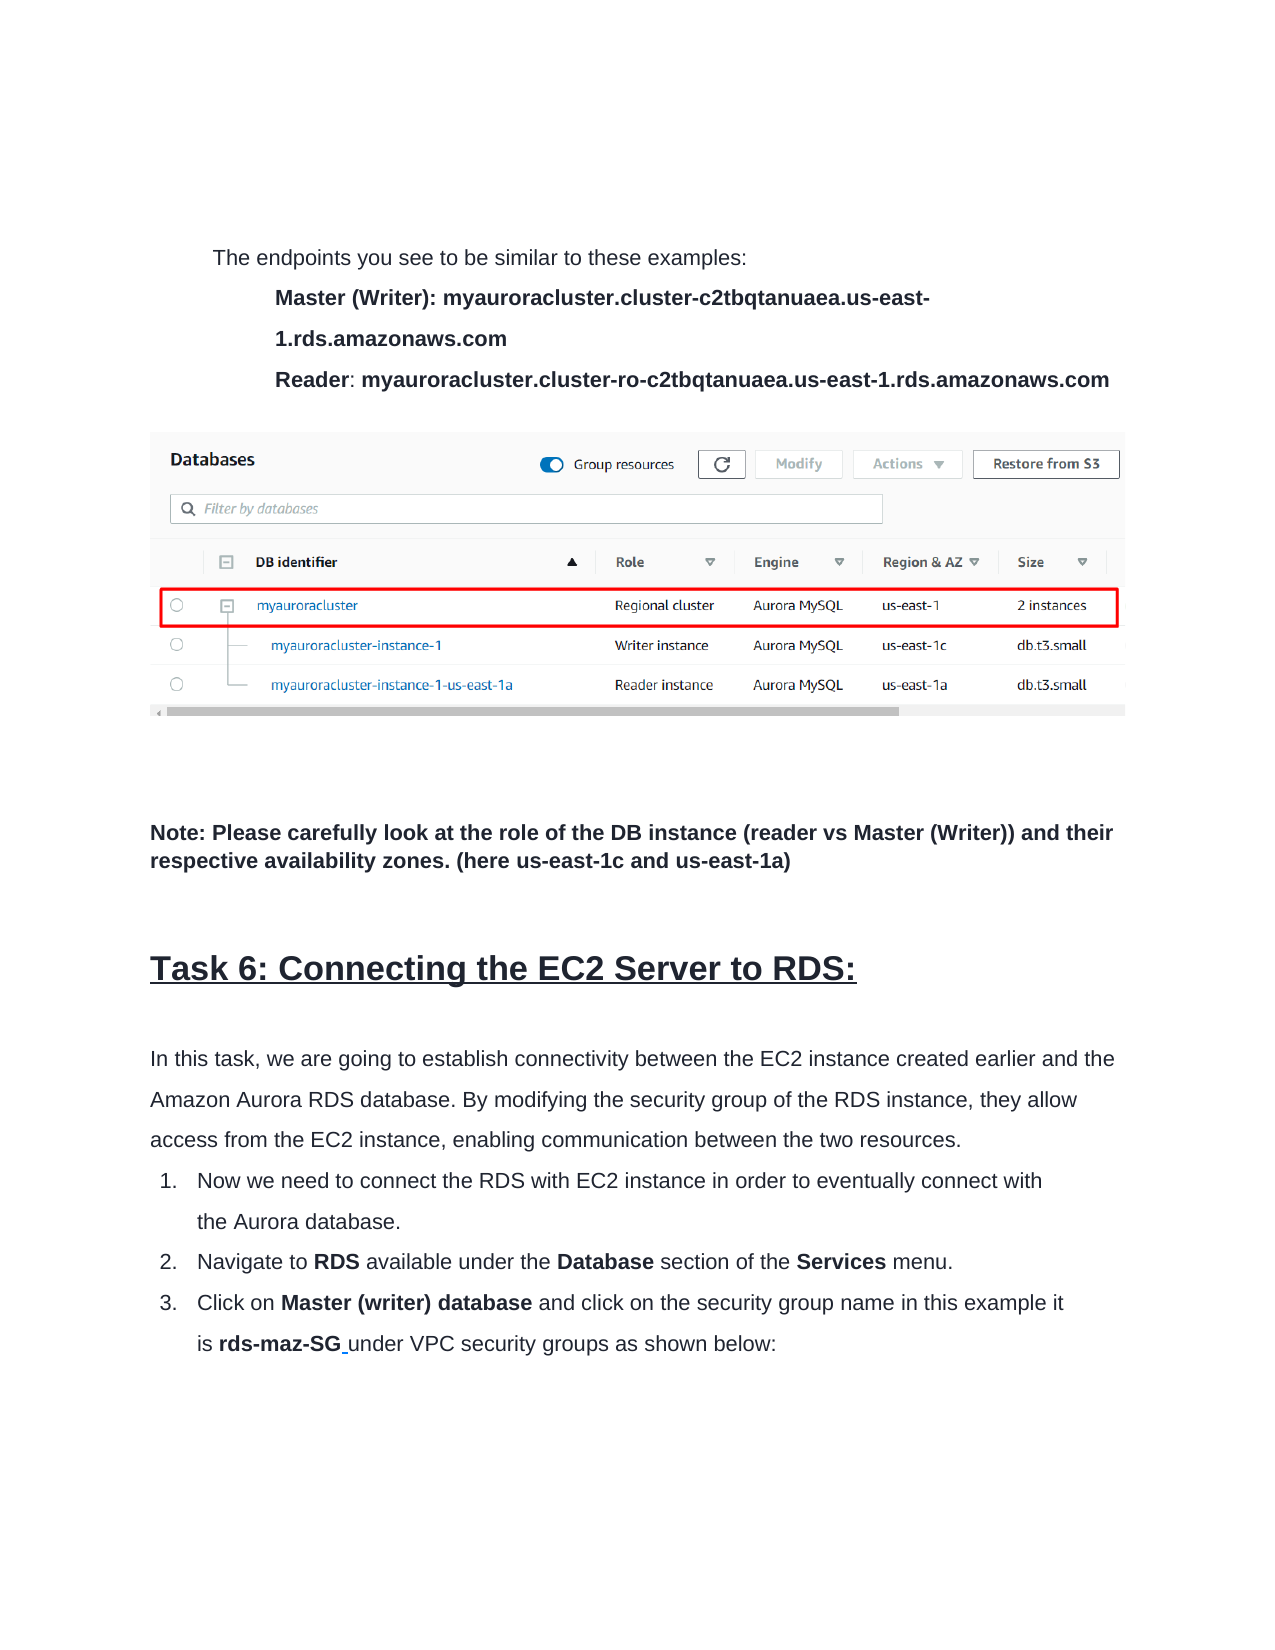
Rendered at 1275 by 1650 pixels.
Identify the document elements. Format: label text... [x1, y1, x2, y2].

text Note: Please carefully look at the role of the DB instance (reader vs Master (Writer)) and their respective availability zones. (here us-east-1c and us-east-1a) [150, 819, 1125, 873]
text Reader: myauroracluster.cluster-ro-c2tbqtanuaea.us-east-1.rds.amazonaws.com [275, 351, 1125, 392]
text Master (Writer): myauroracluster.cluster-c2tbqtanuaea.us-east-1.rds.amazonaws.com [275, 270, 1125, 351]
list Navigate to RDS available under the Database section of the Services menu. [159, 1234, 1078, 1274]
text In this task, we are going to establish connectivity between the EC2 instance created earlier and the Amazon Aurora RDS database. By modifying the security group of the RDS instance, they allow access from the EC2 instance, enabling communication between the two resources. [150, 1031, 1125, 1152]
subtitle Task 6: Connecting the EC2 Server to RDS: [150, 948, 1125, 1031]
text The endpoints you see to be similar to these examples: [212, 229, 1102, 270]
list Now we need to connect the RDS with EC2 instance in order to eventually connect with the Aurora database. [159, 1152, 1078, 1234]
picture [150, 432, 1125, 716]
list Click on Master (writer) database and click on the security group name in this example it is rds-maz-SG under VPC security groups as shown below: [159, 1274, 1078, 1356]
